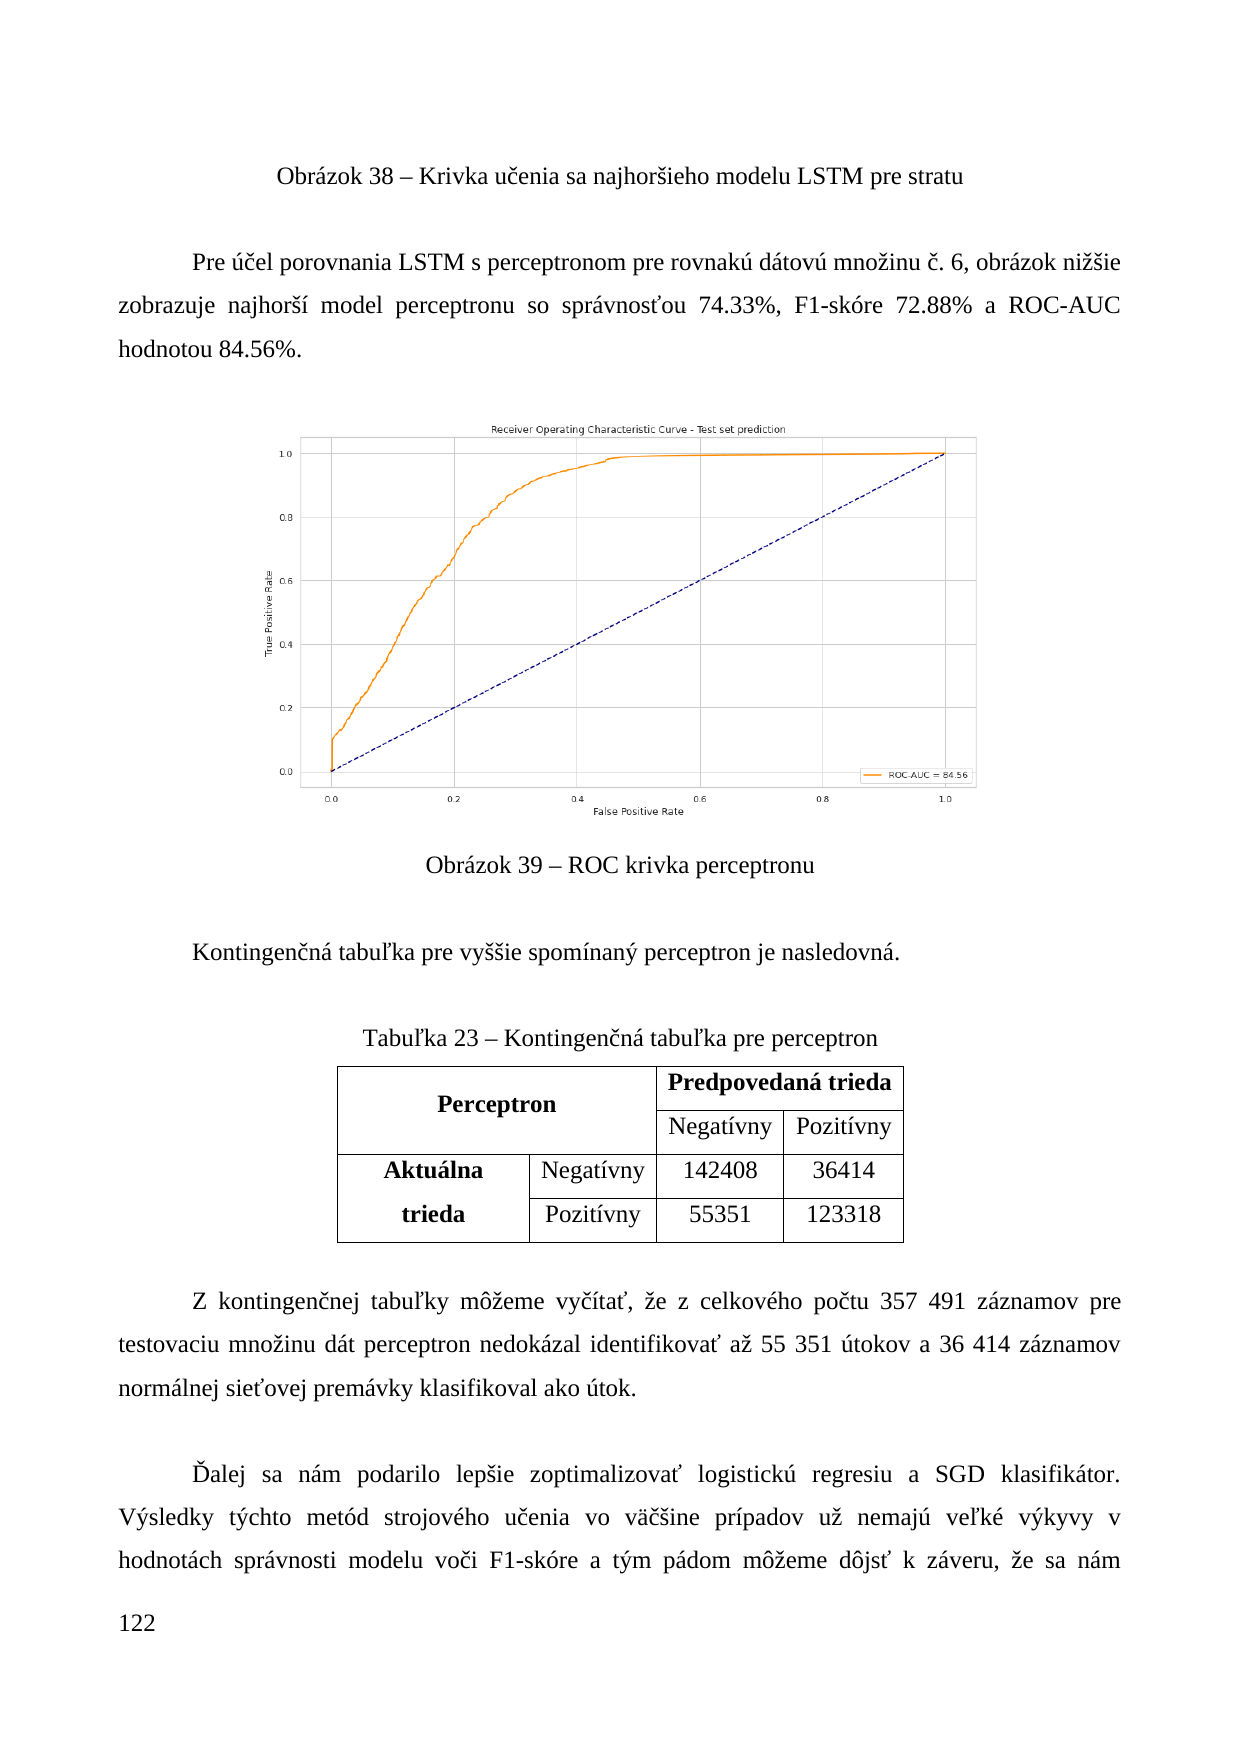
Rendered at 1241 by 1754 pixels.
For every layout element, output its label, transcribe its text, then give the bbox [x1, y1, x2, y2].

table_header Predpovedaná trieda [657, 1067, 903, 1110]
table_cell Aktuálna trieda [338, 1155, 529, 1242]
text Z kontingenčnej tabuľky môžeme vyčítať, že z celkového počtu 357 491 záznamov pre testovaciu množinu dát perceptron nedokázal identifikovať až 55 351 útokov a 36 414 záznamov normálnej sieťovej premávky klasifikoval ako útok. [118, 1286, 1122, 1401]
table_cell 36414 [784, 1155, 903, 1198]
table_cell 123318 [784, 1199, 903, 1242]
picture [259, 420, 981, 822]
table_cell 55351 [657, 1199, 783, 1242]
text Pre účel porovnania LSTM s perceptronom pre rovnakú dátovú množinu č. 6, obrázok nižšie zobrazuje najhorší model perceptronu so správnosťou 74.33%, F1-skóre 72.88% a ROC-AUC hodnotou 84.56%. [118, 247, 1122, 362]
table_cell Negatívny [530, 1155, 656, 1198]
table_cell Negatívny [657, 1111, 783, 1154]
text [118, 1459, 1122, 1574]
text Tabuľka 23 – Kontingenčná tabuľka pre perceptron [118, 1023, 1122, 1052]
text Obrázok 38 – Krivka učenia sa najhoršieho modelu LSTM pre stratu [118, 161, 1122, 190]
text Kontingenčná tabuľka pre vyššie spomínaný perceptron je nasledovná. [118, 937, 1122, 965]
table_cell Pozitívny [530, 1199, 656, 1242]
table_cell 142408 [657, 1155, 783, 1198]
table_cell Pozitívny [784, 1111, 903, 1154]
table_header Perceptron [338, 1067, 656, 1154]
